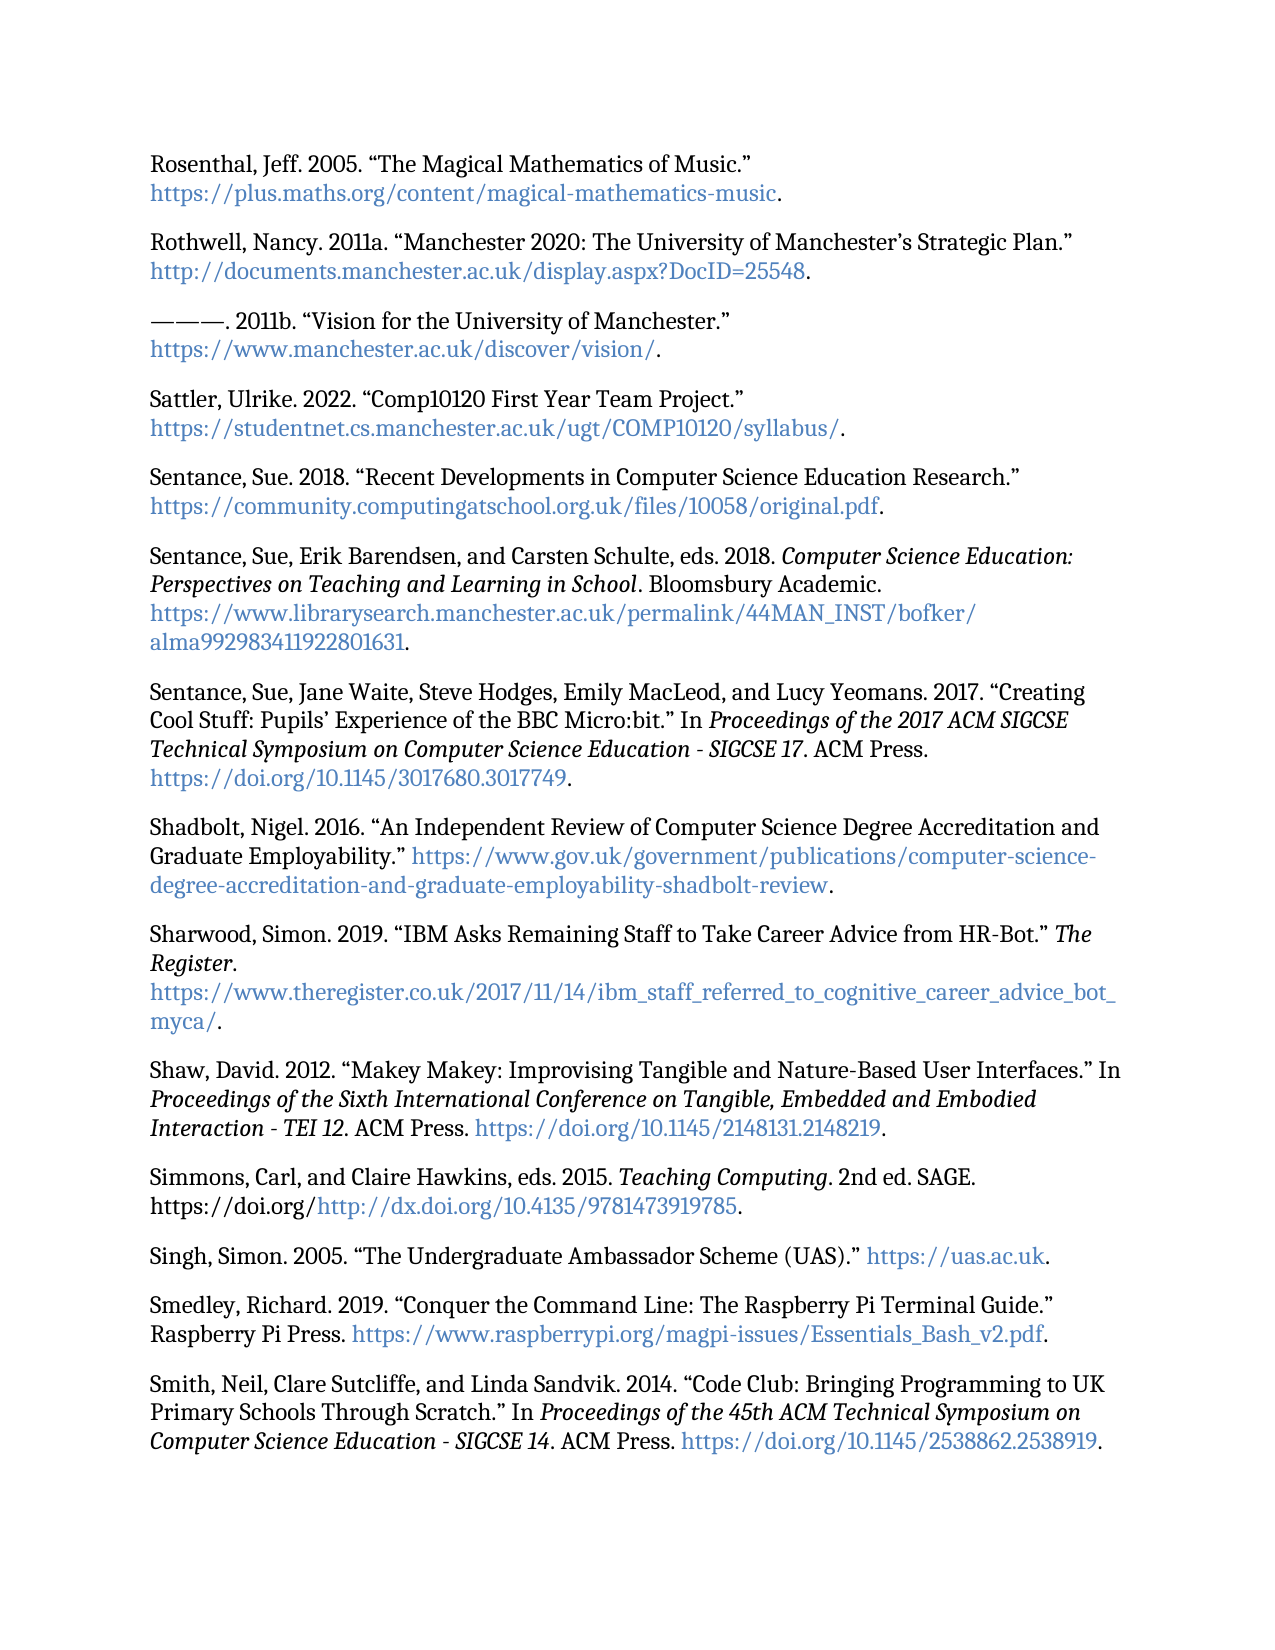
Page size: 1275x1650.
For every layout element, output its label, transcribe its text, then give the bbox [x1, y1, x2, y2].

text Sentance, Sue, Erik Barendsen, and Carsten Schulte, eds. 2018. Computer Science Education: Perspectives on Teaching and Learning in School. Bloomsbury Academic. https://www.librarysearch.manchester.ac.uk/permalink/44MAN_INST/bofker/alma992983411922801631. [150, 542, 1125, 657]
text Sentance, Sue, Jane Waite, Steve Hodges, Emily MacLeod, and Lucy Yeomans. 2017. “Creating Cool Stuff: Pupils’ Experience of the BBC Micro:bit.” In Proceedings of the 2017 ACM SIGCSE Technical Symposium on Computer Science Education - SIGCSE 17. ACM Press. https://doi.org/10.1145/3017680.3017749. [150, 677, 1125, 792]
text Sharwood, Simon. 2019. “IBM Asks Remaining Staff to Take Career Advice from HR-Bot.” The Register. https://www.theregister.co.uk/2017/11/14/ibm_staff_referred_to_cognitive_career_advice_bot_myca/. [150, 920, 1125, 1035]
text Shaw, David. 2012. “Makey Makey: Improvising Tangible and Nature-Based User Interfaces.” In Proceedings of the Sixth International Conference on Tangible, Embedded and Embodied Interaction - TEI 12. ACM Press. https://doi.org/10.1145/2148131.2148219. [150, 1056, 1125, 1142]
text ———. 2011b. “Vision for the University of Manchester.” https://www.manchester.ac.uk/discover/vision/. [150, 307, 1125, 364]
text Smith, Neil, Clare Sutcliffe, and Linda Sandvik. 2014. “Code Club: Bringing Programming to UK Primary Schools Through Scratch.” In Proceedings of the 45th ACM Technical Symposium on Computer Science Education - SIGCSE 14. ACM Press. https://doi.org/10.1145/2538862.2538919. [150, 1369, 1125, 1456]
text Rothwell, Nancy. 2011a. “Manchester 2020: The University of Manchester’s Strategic Plan.” http://documents.manchester.ac.uk/display.aspx?DocID=25548. [150, 228, 1125, 286]
text Rosenthal, Jeff. 2005. “The Magical Mathematics of Music.” https://plus.maths.org/content/magical-mathematics-music. [150, 150, 1125, 207]
text Sentance, Sue. 2018. “Recent Developments in Computer Science Education Research.” https://community.computingatschool.org.uk/files/10058/original.pdf. [150, 463, 1125, 521]
text Simmons, Carl, and Claire Hawkins, eds. 2015. Teaching Computing. 2nd ed. SAGE. https://doi.org/http://dx.doi.org/10.4135/9781473919785. [150, 1163, 1125, 1221]
text Shadbolt, Nigel. 2016. “An Independent Review of Computer Science Degree Accreditation and Graduate Employability.” https://www.gov.uk/government/publications/computer-science-degree-accreditation-and-graduate-employability-shadbolt-review. [150, 813, 1125, 899]
text Singh, Simon. 2005. “The Undergraduate Ambassador Scheme (UAS).” https://uas.ac.uk. [150, 1242, 1125, 1270]
text Smedley, Richard. 2019. “Conquer the Command Line: The Raspberry Pi Terminal Guide.” Raspberry Pi Press. https://www.raspberrypi.org/magpi-issues/Essentials_Bash_v2.pdf. [150, 1291, 1125, 1349]
text Sattler, Ulrike. 2022. “Comp10120 First Year Team Project.” https://studentnet.cs.manchester.ac.uk/ugt/COMP10120/syllabus/. [150, 385, 1125, 442]
